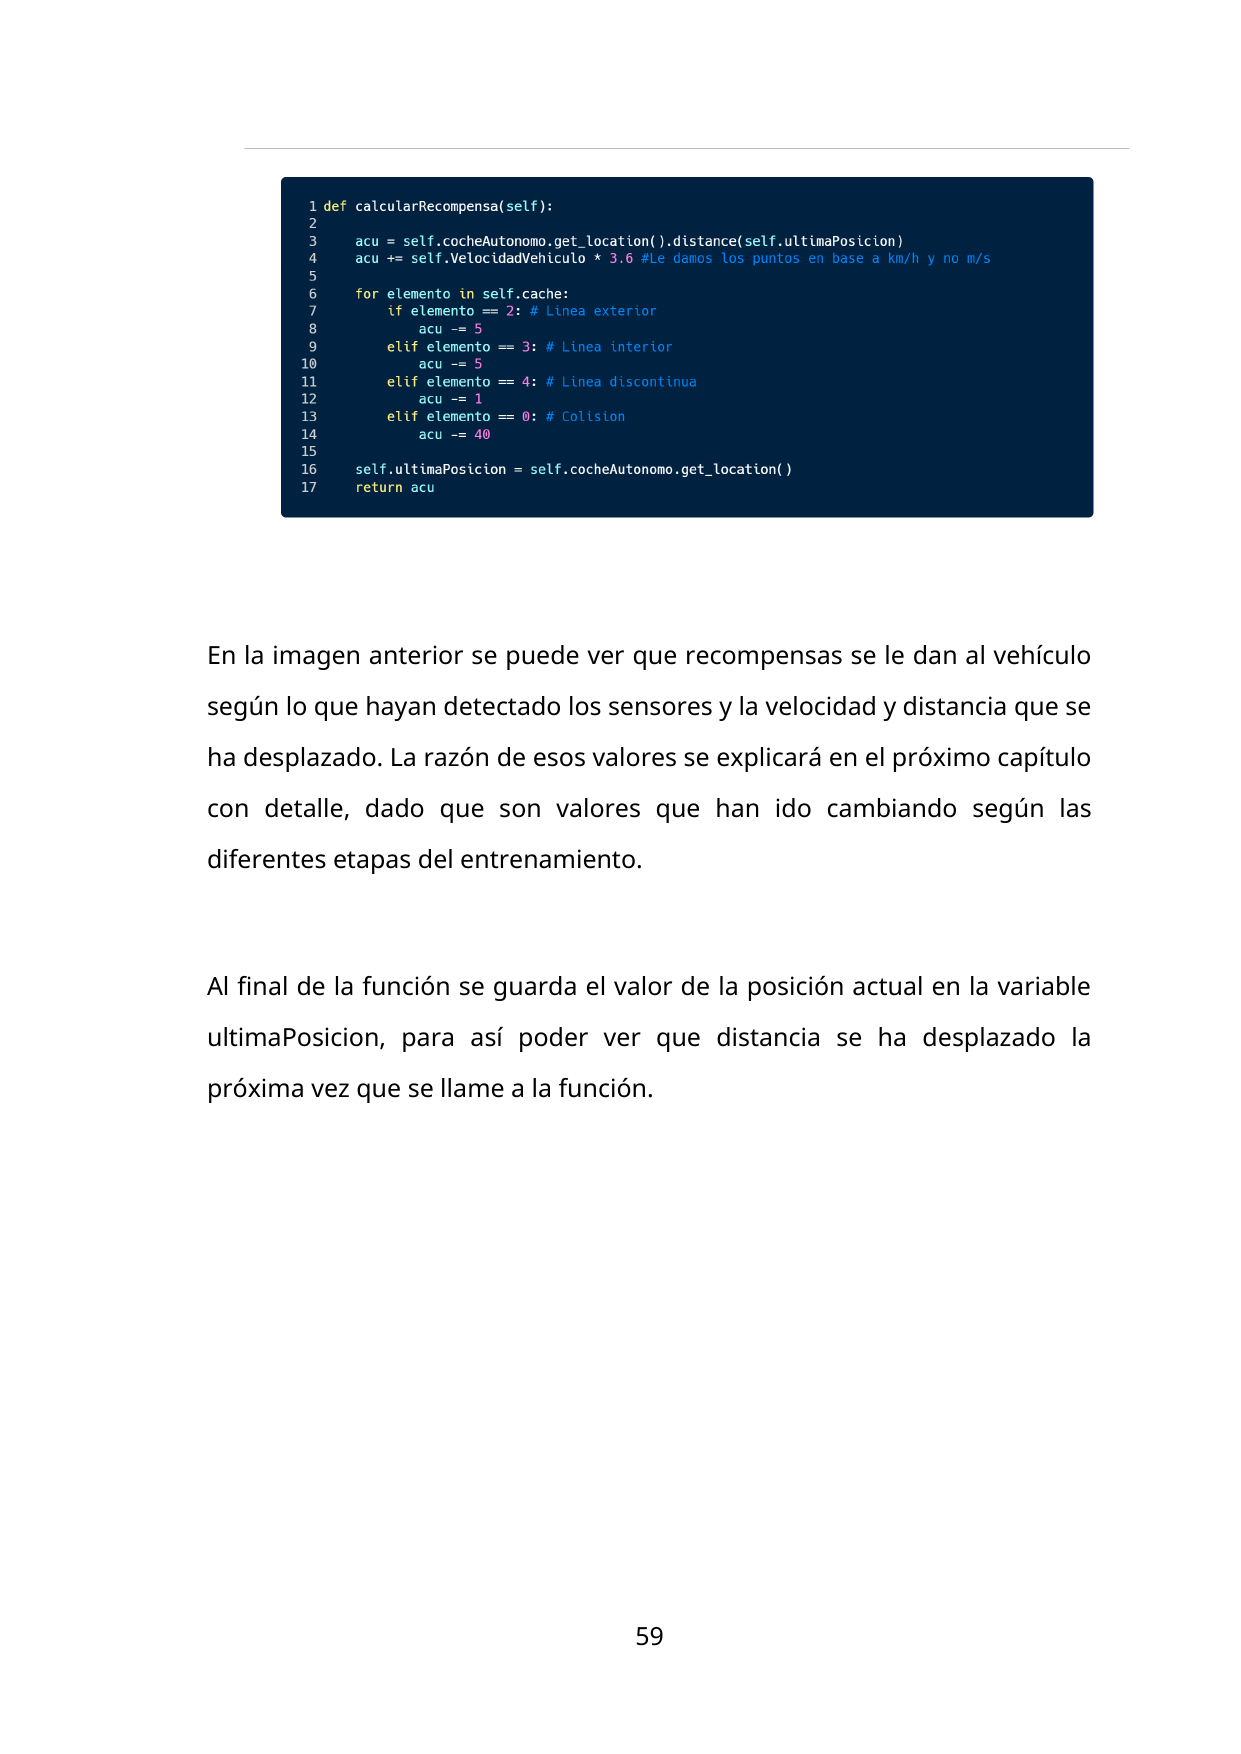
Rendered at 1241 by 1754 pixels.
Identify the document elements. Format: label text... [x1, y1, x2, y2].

text Al final de la función se guarda el valor de la posición actual en la variable ultimaPosicion, para así poder ver que distancia se ha desplazado la próxima vez que se llame a la función. [207, 969, 1092, 1105]
text En la imagen anterior se puede ver que recompensas se le dan al vehículo según lo que hayan detectado los sensores y la velocidad y distancia que se ha desplazado. La razón de esos valores se explicará en el próximo capítulo con detalle, dado que son valores que han ido cambiando según las diferentes etapas del entrenamiento. [207, 638, 1092, 876]
picture [244, 148, 1130, 545]
